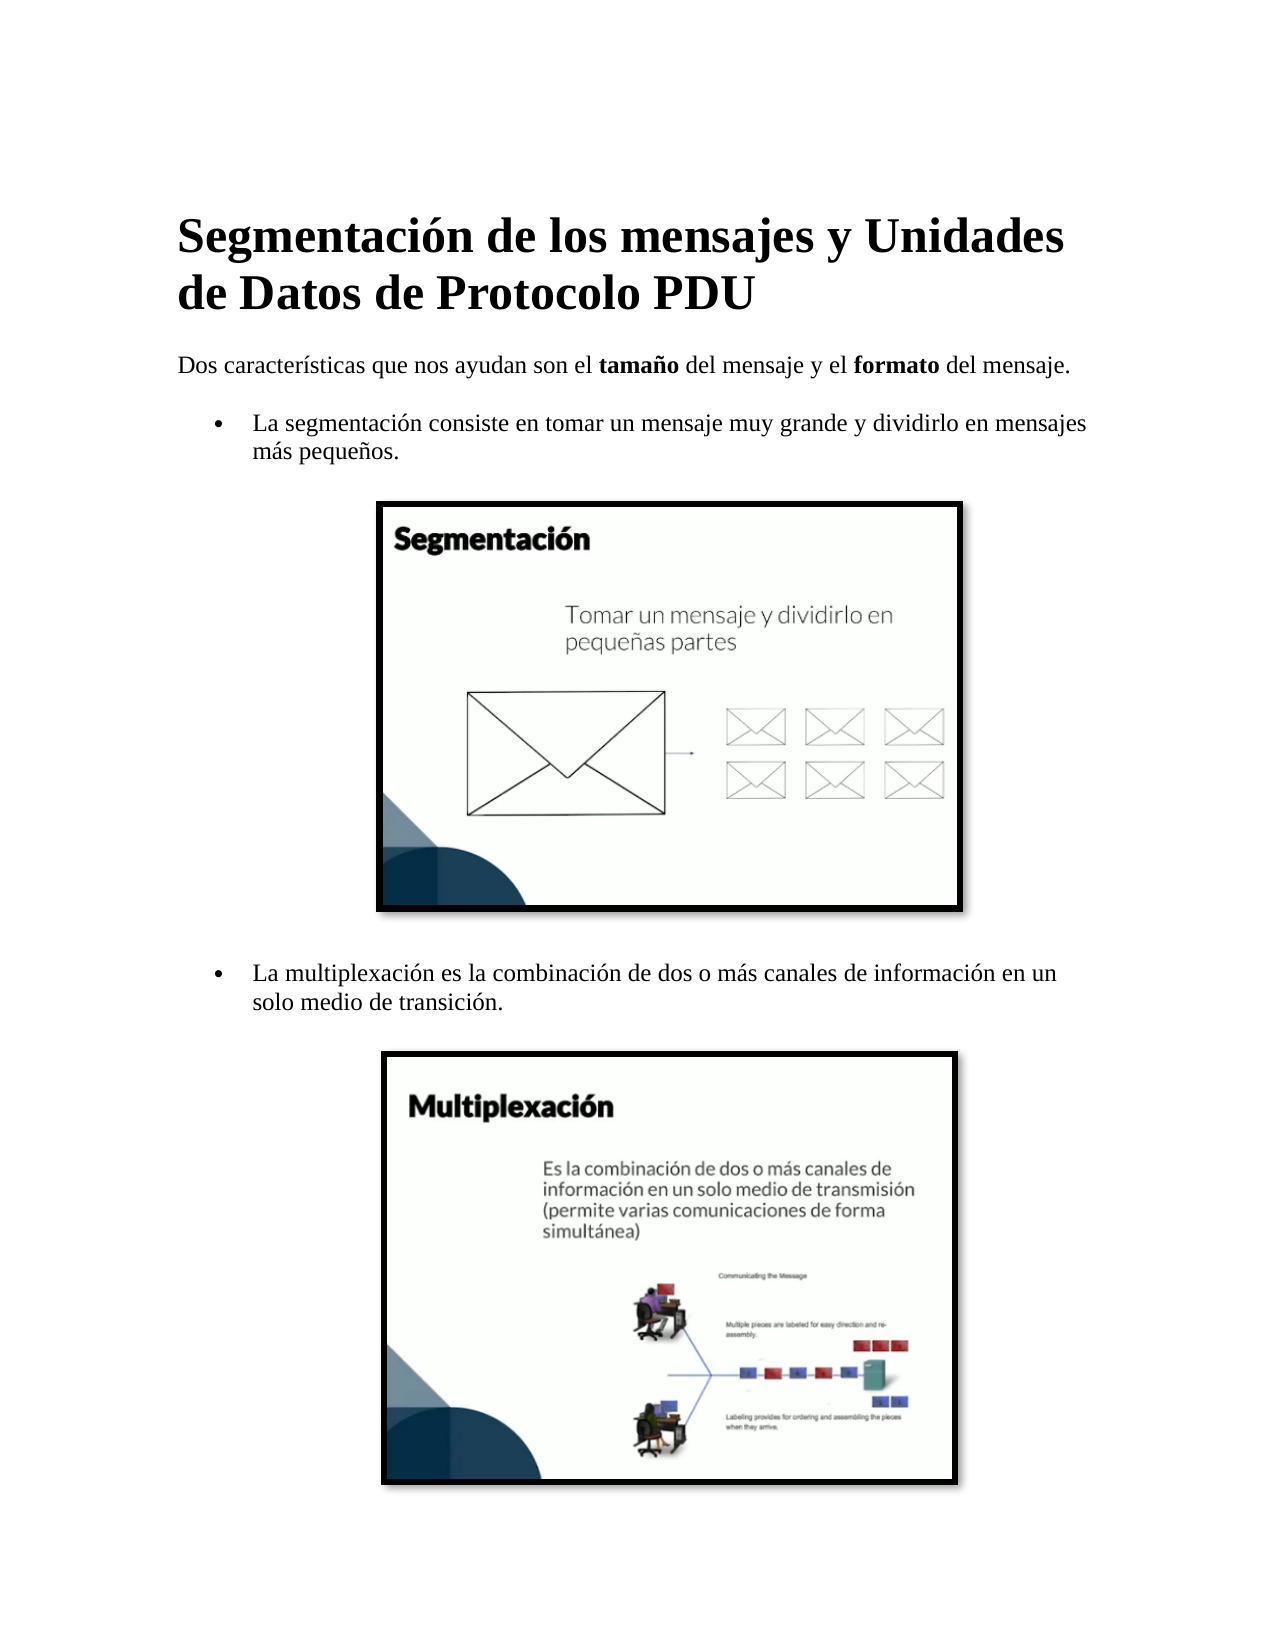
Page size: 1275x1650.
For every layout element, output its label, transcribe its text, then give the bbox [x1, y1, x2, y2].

list La segmentación consiste en tomar un mensaje muy grande y dividirlo en mensajes más pequeños. [215, 408, 1098, 465]
picture [387, 1057, 952, 1479]
text Dos características que nos ayudan son el tamaño del mensaje y el formato del mensaje. [177, 350, 1098, 378]
list La multiplexación es la combinación de dos o más canales de información en un solo medio de transición. [215, 958, 1098, 1016]
subtitle Segmentación de los mensajes y Unidades de Datos de Protocolo PDU [177, 206, 1098, 321]
picture [383, 507, 957, 905]
